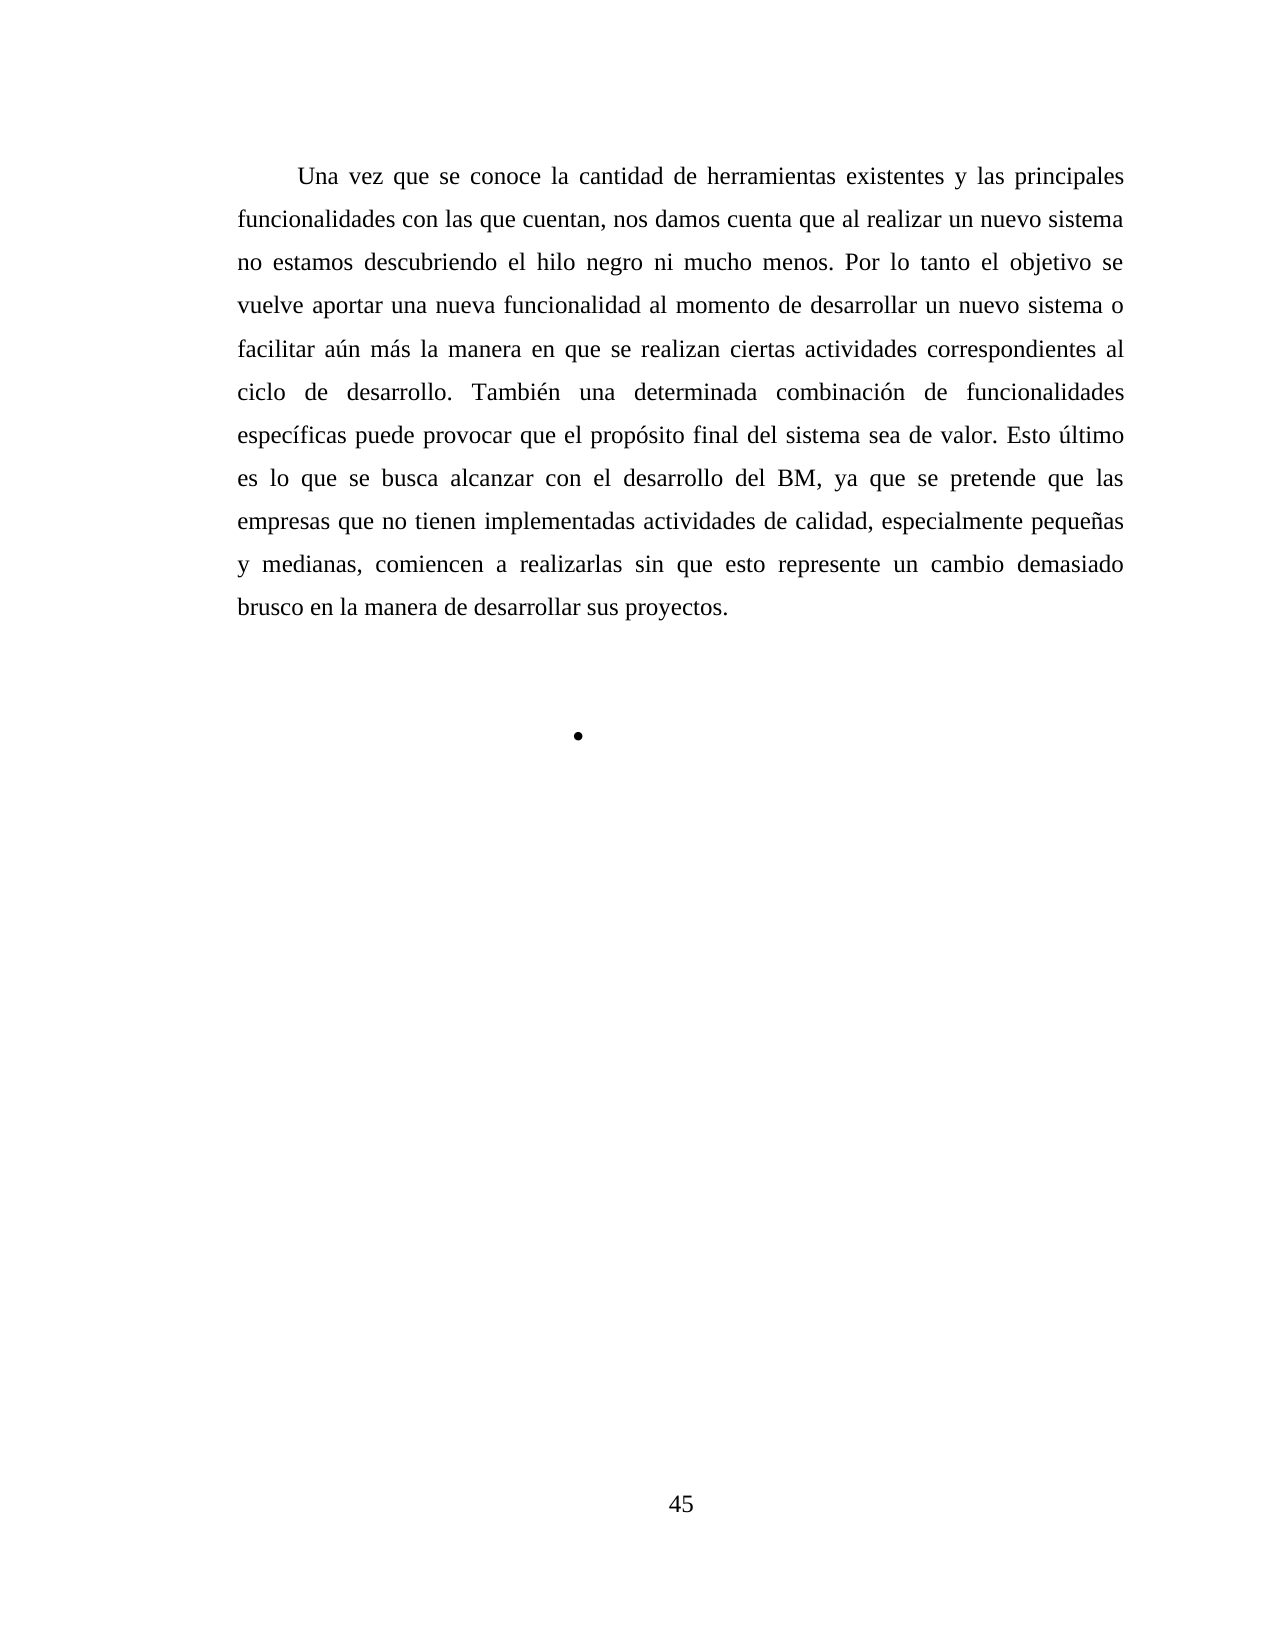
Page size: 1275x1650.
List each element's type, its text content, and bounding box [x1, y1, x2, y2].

text Una vez que se conoce la cantidad de herramientas existentes y las principales funcionalidades con las que cuentan, nos damos cuenta que al realizar un nuevo sistema no estamos descubriendo el hilo negro ni mucho menos. Por lo tanto el objetivo se vuelve aportar una nueva funcionalidad al momento de desarrollar un nuevo sistema o facilitar aún más la manera en que se realizan ciertas actividades correspondientes al ciclo de desarrollo. También una determinada combinación de funcionalidades específicas puede provocar que el propósito final del sistema sea de valor. Esto último es lo que se busca alcanzar con el desarrollo del BM, ya que se pretende que las empresas que no tienen implementadas actividades de calidad, especialmente pequeñas y medianas, comiencen a realizarlas sin que esto represente un cambio demasiado brusco en la manera de desarrollar sus proyectos. [237, 161, 1125, 621]
